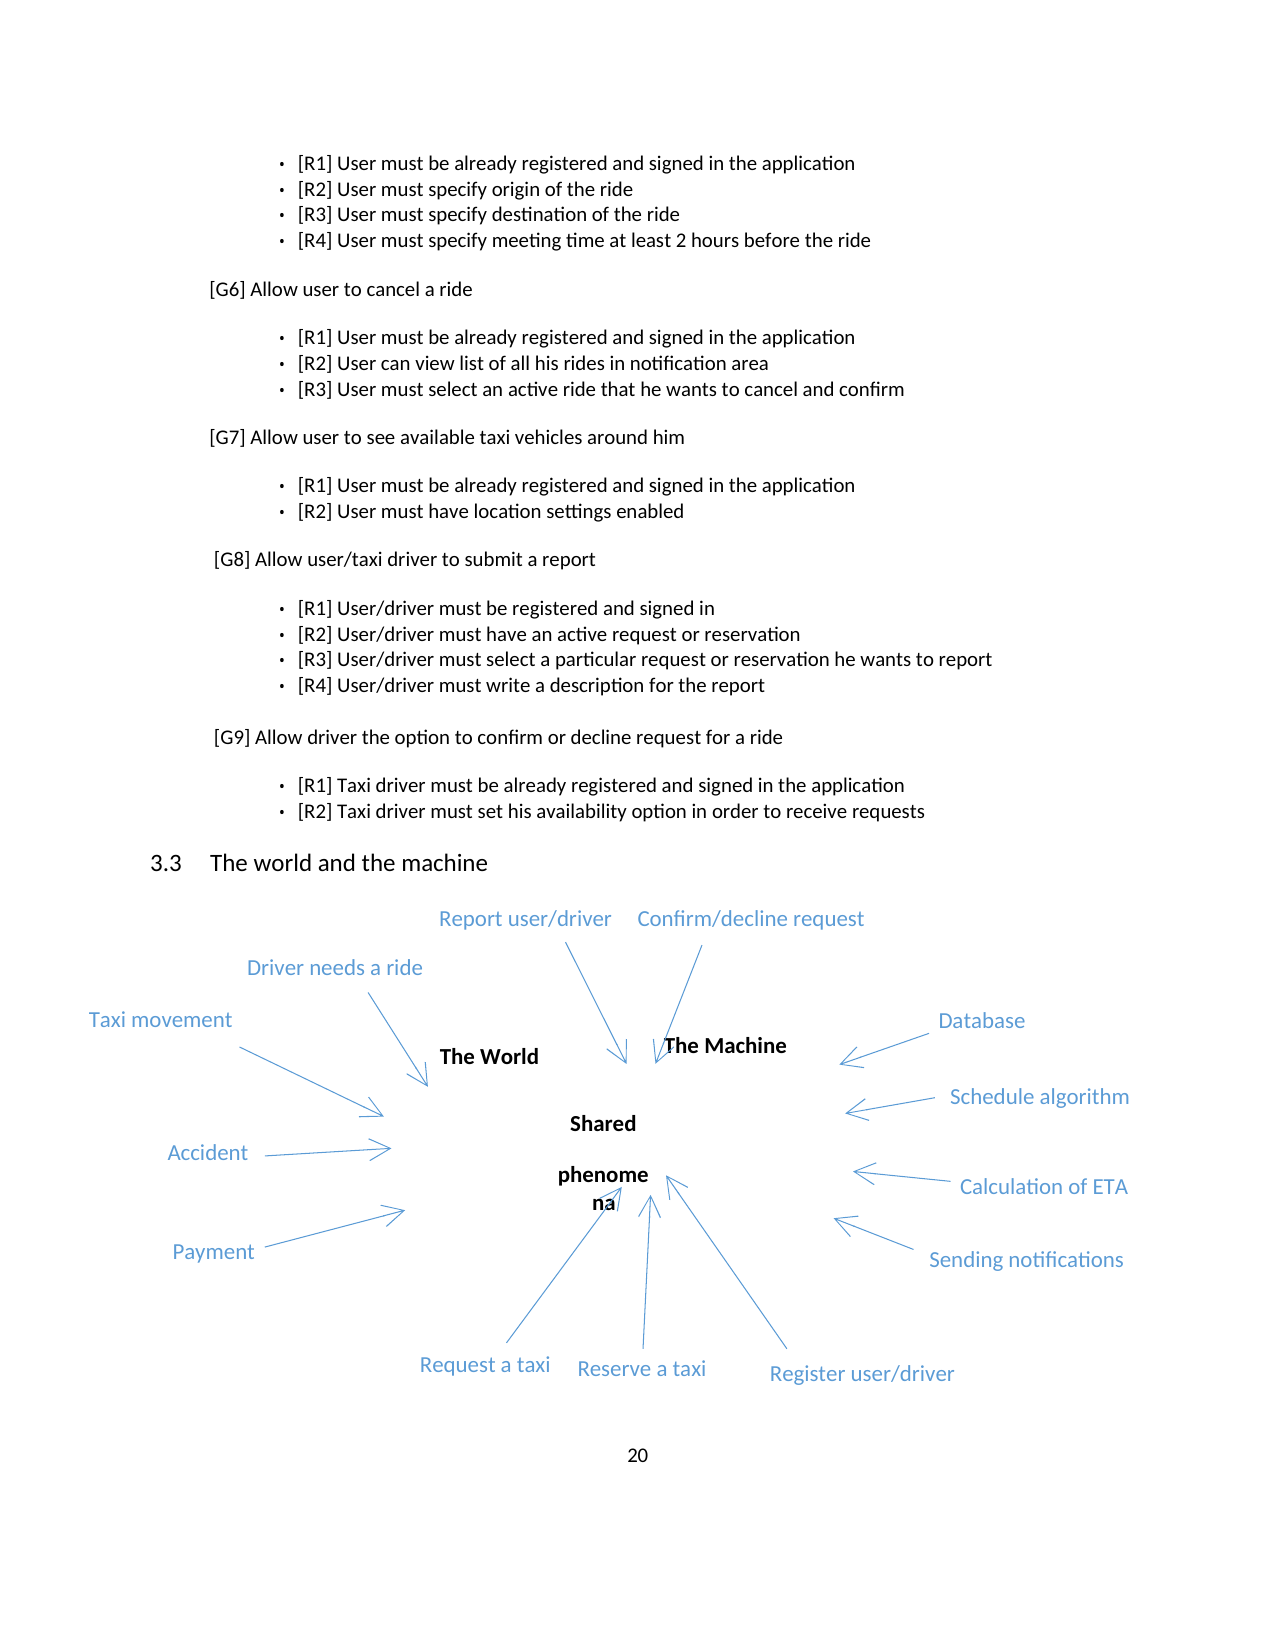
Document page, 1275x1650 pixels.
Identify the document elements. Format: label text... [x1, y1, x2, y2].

list [R2] Taxi driver must set his availability option in order to receive requests [277, 798, 1127, 824]
list [R2] User/driver must have an active request or reservation [277, 621, 1127, 646]
list [R1] User must be already registered and signed in the application [277, 472, 1127, 498]
list [R3] User must select an active ride that he wants to cancel and confirm [277, 376, 1127, 401]
list [R2] User must specify origin of the ride [277, 176, 1127, 201]
list [R2] User can view list of all his rides in notification area [277, 350, 1127, 375]
list [R1] User must be already registered and signed in the application [277, 150, 1127, 175]
list [R1] User/driver must be registered and signed in [277, 595, 1127, 620]
text [G6] Allow user to cancel a ride [150, 276, 1014, 301]
text [G8] Allow user/taxi driver to submit a report [150, 547, 1127, 572]
list [R1] Taxi driver must be already registered and signed in the application [277, 772, 1127, 798]
list [R1] User must be already registered and signed in the application [277, 324, 1127, 349]
list [R3] User/driver must select a particular request or reservation he wants to report [277, 647, 1127, 672]
list [R2] User must have location settings enabled [277, 498, 1127, 524]
list [R4] User must specify meeting time at least 2 hours before the ride [277, 227, 1127, 253]
list [R3] User must specify destination of the ride [277, 202, 1127, 227]
list [R4] User/driver must write a description for the report [277, 672, 1127, 698]
subtitle The world and the machine [150, 847, 1125, 877]
text [G9] Allow driver the option to confirm or decline request for a ride [150, 724, 1127, 749]
text [G7] Allow user to see available taxi vehicles around him [150, 424, 1127, 449]
